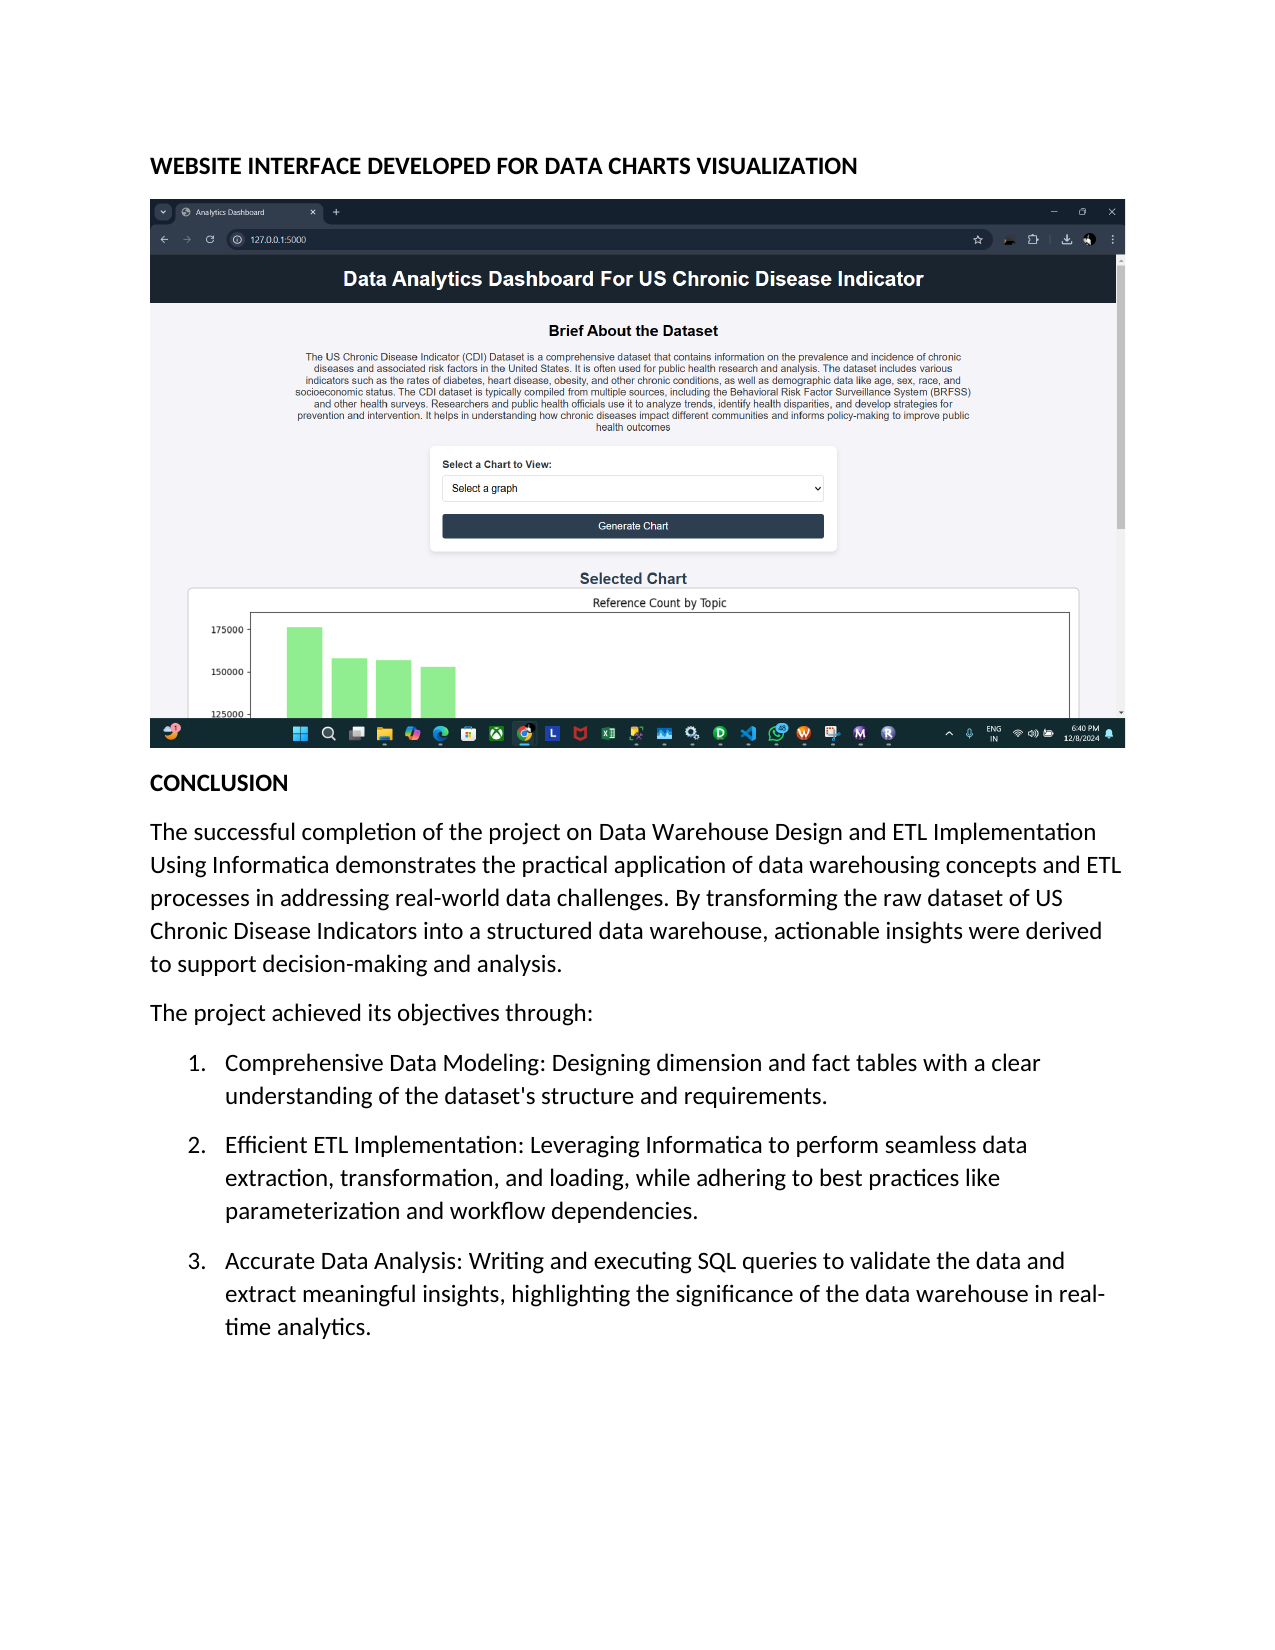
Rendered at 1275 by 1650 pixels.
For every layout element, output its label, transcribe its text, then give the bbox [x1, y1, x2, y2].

list Efficient ETL Implementation: Leveraging Informatica to perform seamless data extraction, transformation, and loading, while adhering to best practices like parameterization and workflow dependencies. [187, 1129, 1125, 1226]
text CONCLUSION [150, 767, 1125, 797]
text The project achieved its objectives through: [150, 997, 1125, 1028]
list Comprehensive Data Modeling: Designing dimension and fact tables with a clear understanding of the dataset's structure and requirements. [187, 1047, 1125, 1111]
text WEBSITE INTERFACE DEVELOPED FOR DATA CHARTS VISUALIZATION [150, 150, 1125, 181]
picture [150, 199, 1125, 748]
list Accurate Data Analysis: Writing and executing SQL queries to validate the data and extract meaningful insights, highlighting the significance of the data warehouse in real-time analytics. [187, 1245, 1125, 1341]
text The successful completion of the project on Data Warehouse Design and ETL Implementation Using Informatica demonstrates the practical application of data warehousing concepts and ETL processes in addressing real-world data challenges. By transforming the raw dataset of US Chronic Disease Indicators into a structured data warehouse, actionable insights were derived to support decision-making and analysis. [150, 816, 1125, 978]
